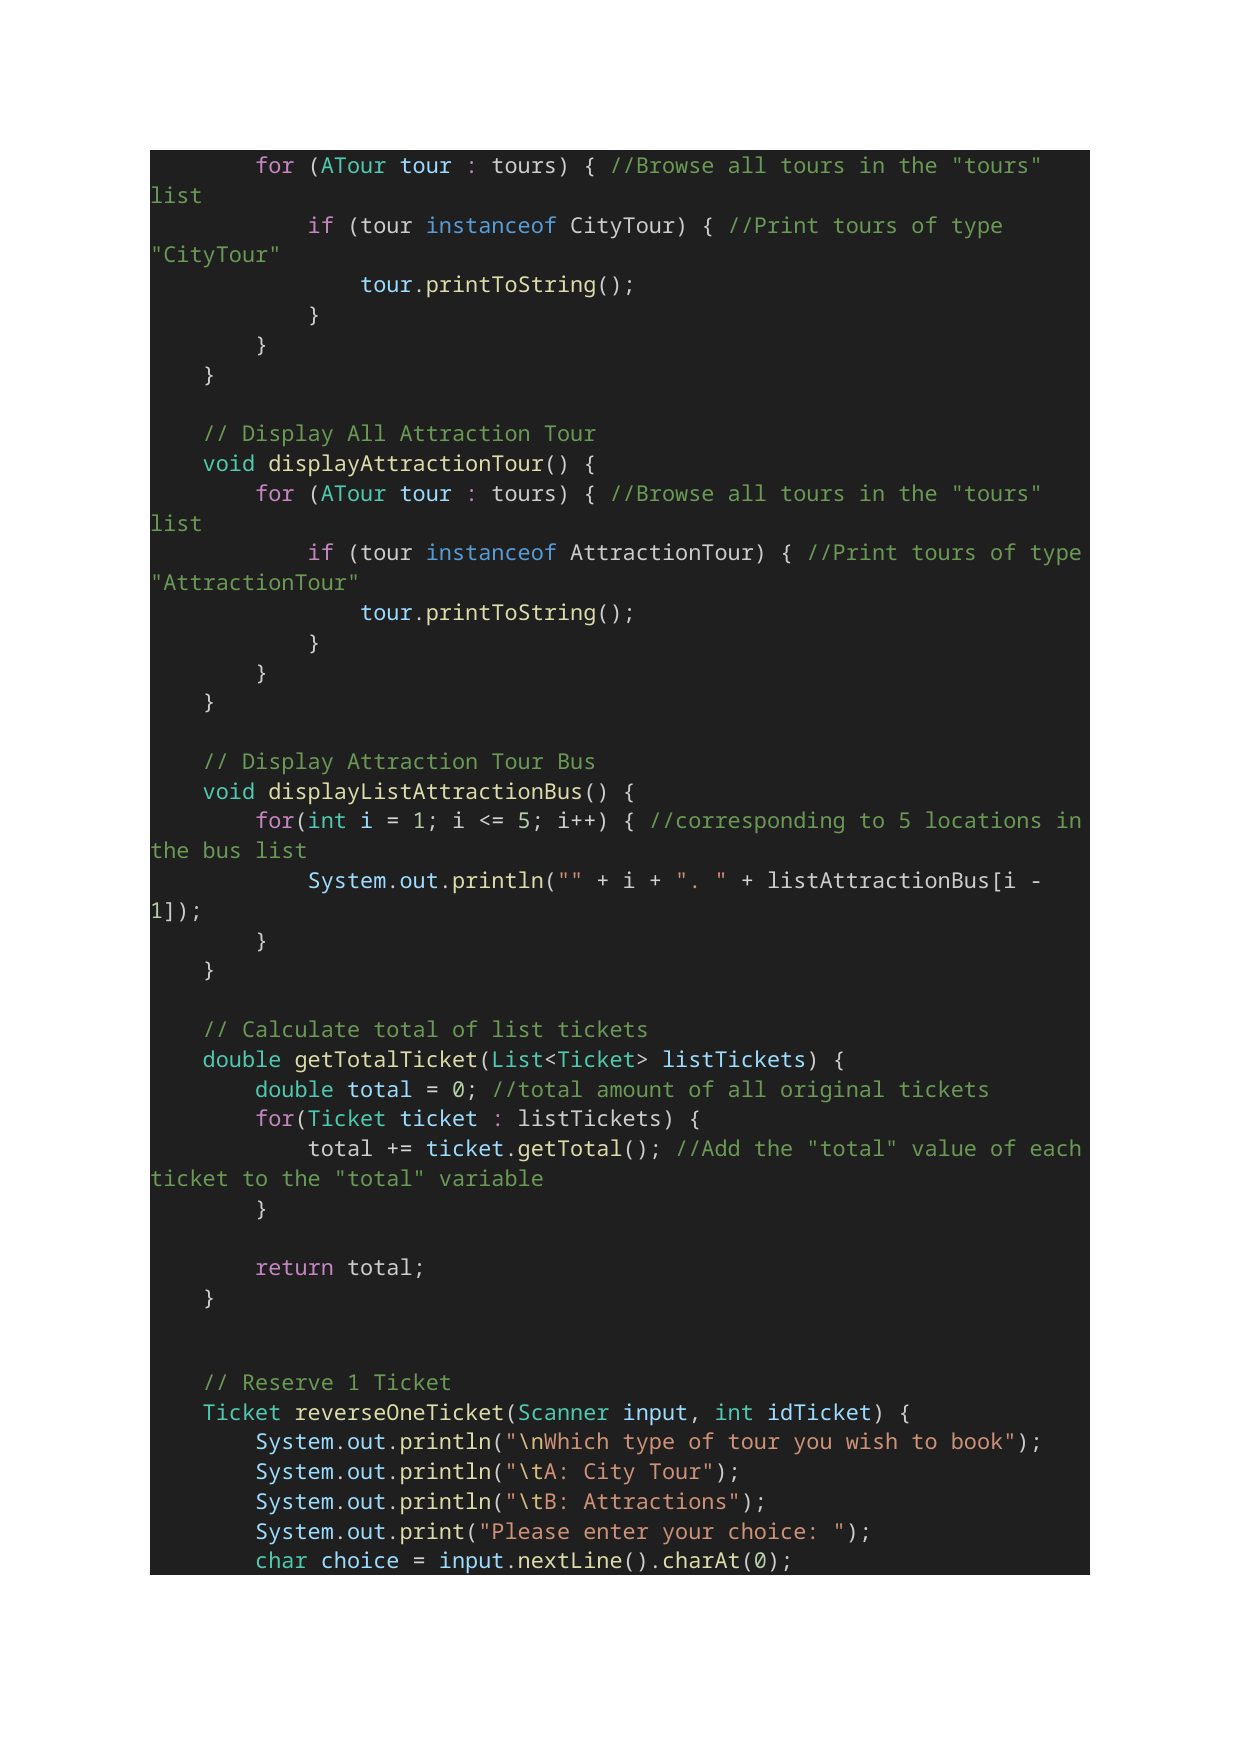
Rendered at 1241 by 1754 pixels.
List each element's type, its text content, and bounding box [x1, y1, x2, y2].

text } [150, 627, 1090, 656]
text double getTotalTicket(List<Ticket> listTickets) { [150, 1044, 1090, 1073]
text // Display Attraction Tour Bus [150, 746, 1090, 776]
text for (ATour tour : tours) { //Browse all tours in the "tours" list [150, 478, 1090, 537]
text tour.printToString(); [150, 597, 1090, 627]
text for(Ticket ticket : listTickets) { [150, 1103, 1090, 1133]
text System.out.print("Please enter your choice: "); [150, 1516, 1090, 1545]
text } [150, 299, 1090, 329]
text void displayAttractionTour() { [150, 448, 1090, 478]
text for(int i = 1; i <= 5; i++) { //corresponding to 5 locations in the bus list [150, 805, 1090, 865]
text System.out.println("\tA: City Tour"); [150, 1456, 1090, 1486]
text total += ticket.getTotal(); //Add the "total" value of each ticket to the "total" variable [150, 1133, 1090, 1193]
text System.out.println("\nWhich type of tour you wish to book"); [150, 1426, 1090, 1456]
text } [150, 954, 1090, 984]
text tour.printToString(); [150, 269, 1090, 299]
text // Calculate total of list tickets [150, 1014, 1090, 1044]
text } [150, 924, 1090, 954]
text } [150, 686, 1090, 716]
text Ticket reverseOneTicket(Scanner input, int idTicket) { [150, 1396, 1090, 1426]
text if (tour instanceof AttractionTour) { //Print tours of type "AttractionTour" [150, 537, 1090, 597]
text // Display All Attraction Tour [150, 418, 1090, 448]
text char choice = input.nextLine().charAt(0); [150, 1545, 1090, 1575]
text void displayListAttractionBus() { [150, 776, 1090, 805]
text } [150, 1193, 1090, 1222]
text double total = 0; //total amount of all original tickets [150, 1073, 1090, 1103]
text return total; [150, 1252, 1090, 1282]
text // Reserve 1 Ticket [150, 1367, 1090, 1396]
text } [150, 358, 1090, 388]
text } [150, 656, 1090, 686]
text System.out.println("" + i + ". " + listAttractionBus[i - 1]); [150, 865, 1090, 924]
text for (ATour tour : tours) { //Browse all tours in the "tours" list [150, 150, 1090, 209]
text System.out.println("\tB: Attractions"); [150, 1486, 1090, 1516]
text } [150, 1282, 1090, 1312]
text if (tour instanceof CityTour) { //Print tours of type "CityTour" [150, 209, 1090, 269]
text } [150, 329, 1090, 358]
